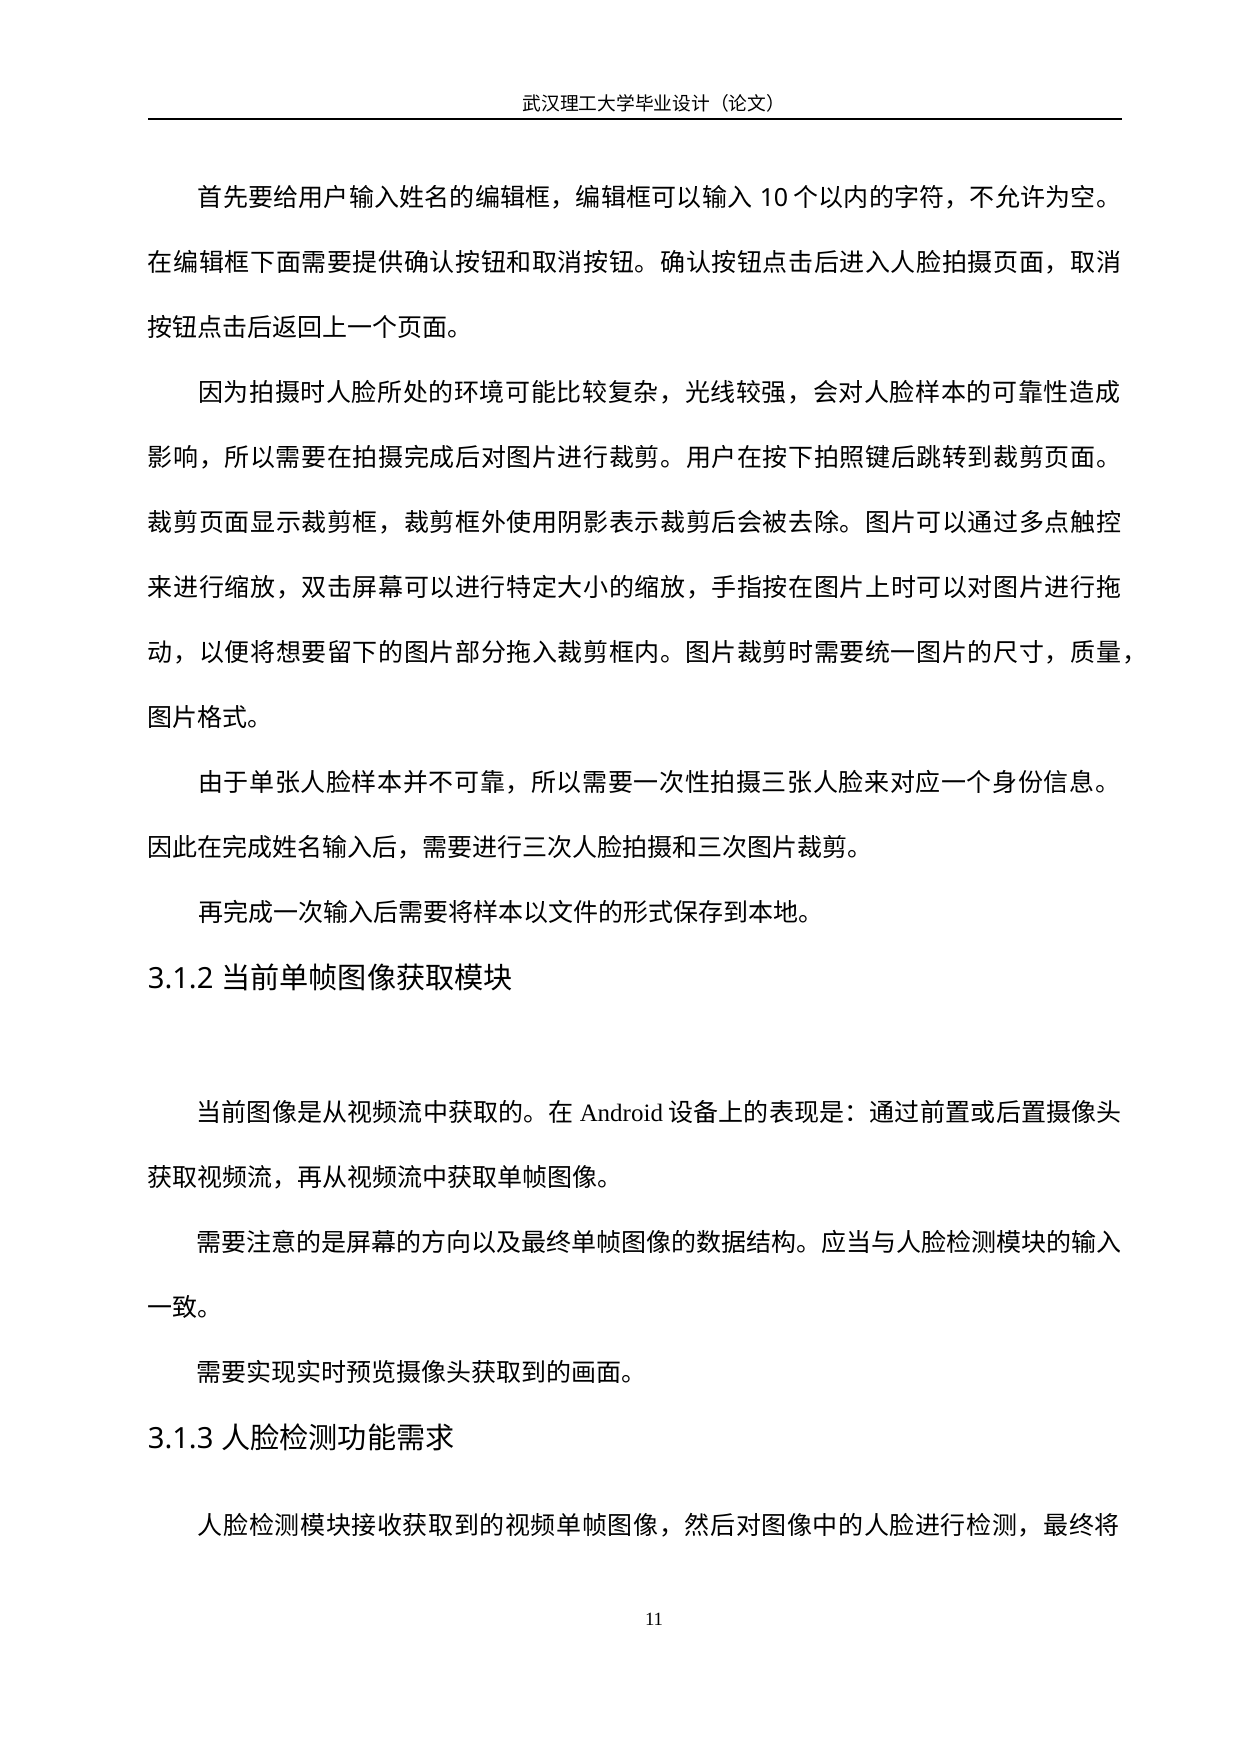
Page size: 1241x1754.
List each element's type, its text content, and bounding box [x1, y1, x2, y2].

text 首先要给用户输入姓名的编辑框，编辑框可以输入10个以内的字符，不允许为空。在编辑框下面需要提供确认按钮和取消按钮。确认按钮点击后进入人脸拍摄页面，取消按钮点击后返回上一个页面。 [148, 163, 1122, 358]
subtitle 3.1.2 当前单帧图像获取模块 [148, 944, 1122, 1009]
text 需要实现实时预览摄像头获取到的画面。 [148, 1338, 1122, 1403]
text 当前图像是从视频流中获取的。在Android设备上的表现是：通过前置或后置摄像头获取视频流，再从视频流中获取单帧图像。 [148, 1078, 1122, 1208]
text 由于单张人脸样本并不可靠，所以需要一次性拍摄三张人脸来对应一个身份信息。因此在完成姓名输入后，需要进行三次人脸拍摄和三次图片裁剪。 [148, 748, 1122, 878]
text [148, 1491, 1122, 1556]
subtitle 3.1.3 人脸检测功能需求 [148, 1404, 1122, 1469]
text 因为拍摄时人脸所处的环境可能比较复杂，光线较强，会对人脸样本的可靠性造成影响，所以需要在拍摄完成后对图片进行裁剪。用户在按下拍照键后跳转到裁剪页面。裁剪页面显示裁剪框，裁剪框外使用阴影表示裁剪后会被去除。图片可以通过多点触控来进行缩放，双击屏幕可以进行特定大小的缩放，手指按在图片上时可以对图片进行拖动，以便将想要留下的图片部分拖入裁剪框内。图片裁剪时需要统一图片的尺寸，质量，图片格式。 [148, 358, 1122, 748]
text 再完成一次输入后需要将样本以文件的形式保存到本地。 [148, 878, 1122, 943]
text 需要注意的是屏幕的方向以及最终单帧图像的数据结构。应当与人脸检测模块的输入一致。 [148, 1208, 1122, 1338]
